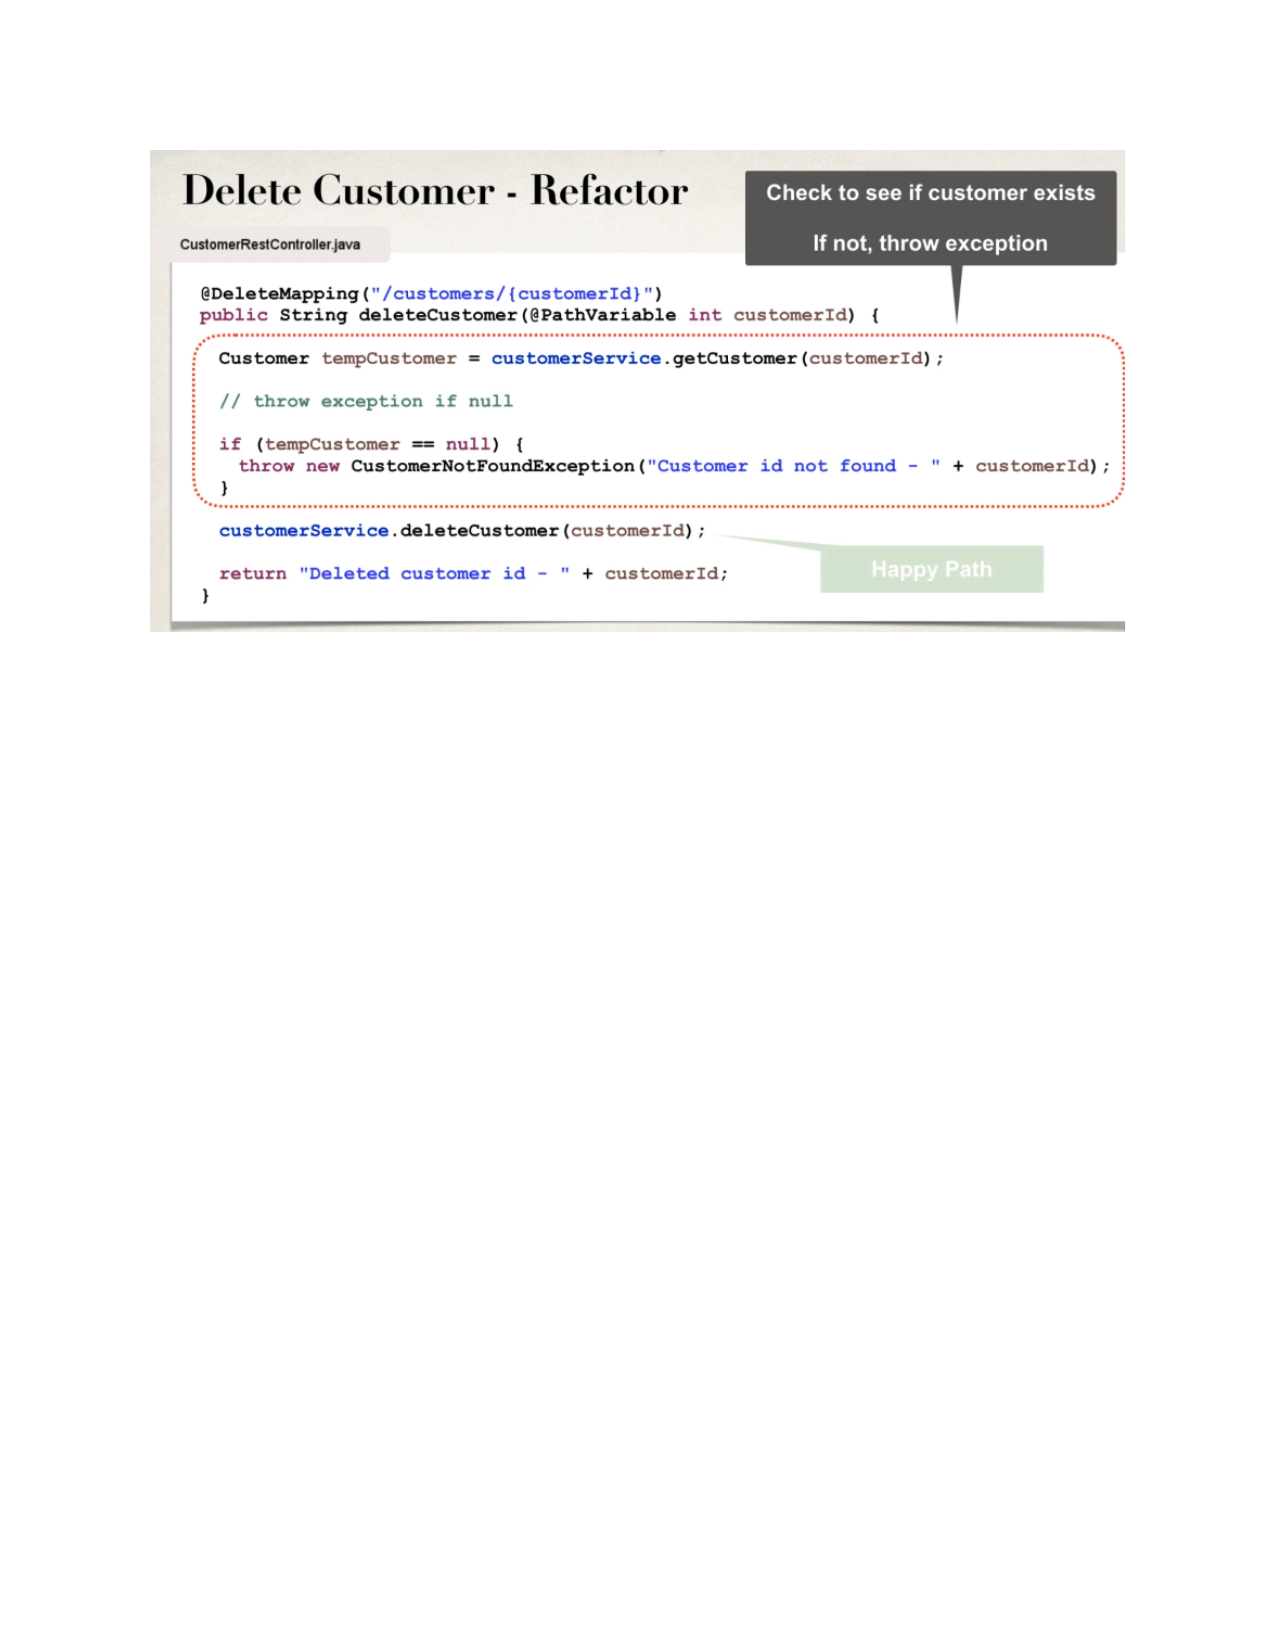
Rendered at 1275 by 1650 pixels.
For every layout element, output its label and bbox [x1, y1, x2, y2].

picture [150, 150, 1125, 632]
